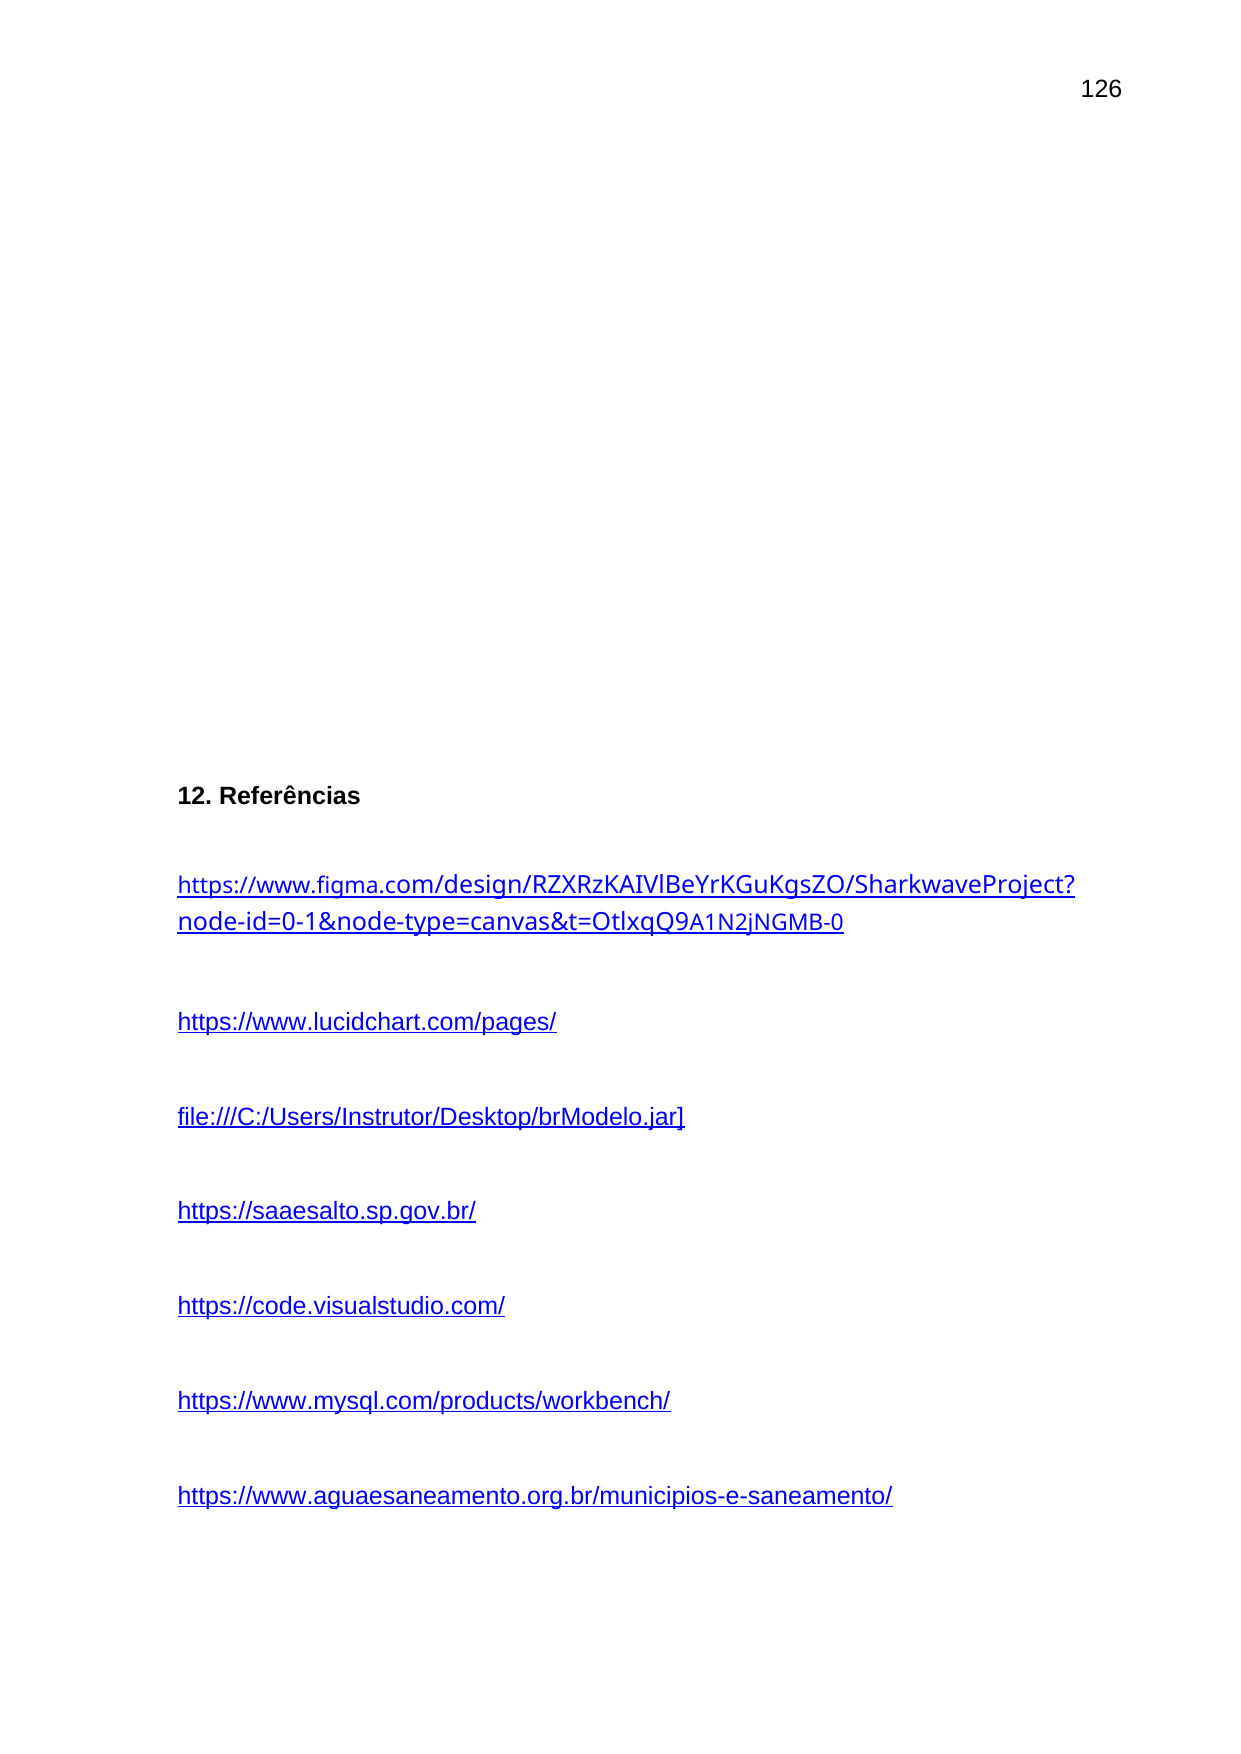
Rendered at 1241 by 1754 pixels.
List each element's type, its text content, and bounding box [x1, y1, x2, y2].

text file:///C:/Users/Instrutor/Desktop/brModelo.jar] [177, 1101, 1122, 1130]
text https://code.visualstudio.com/ [177, 1291, 1122, 1320]
text https://www.figma.com/design/RZXRzKAIVlBeYrKGuKgsZO/SharkwaveProject?node-id=0-1&node-type=canvas&t=OtlxqQ9A1N2jNGMB-0 [177, 867, 1122, 938]
text https://www.aguaesaneamento.org.br/municipios-e-saneamento/ [177, 1481, 1122, 1509]
text https://www.mysql.com/products/workbench/ [177, 1386, 1122, 1414]
subtitle 12. Referências [177, 781, 1122, 810]
text https://saaesalto.sp.gov.br/ [177, 1196, 1122, 1225]
text https://www.lucidchart.com/pages/ [177, 1007, 1122, 1035]
